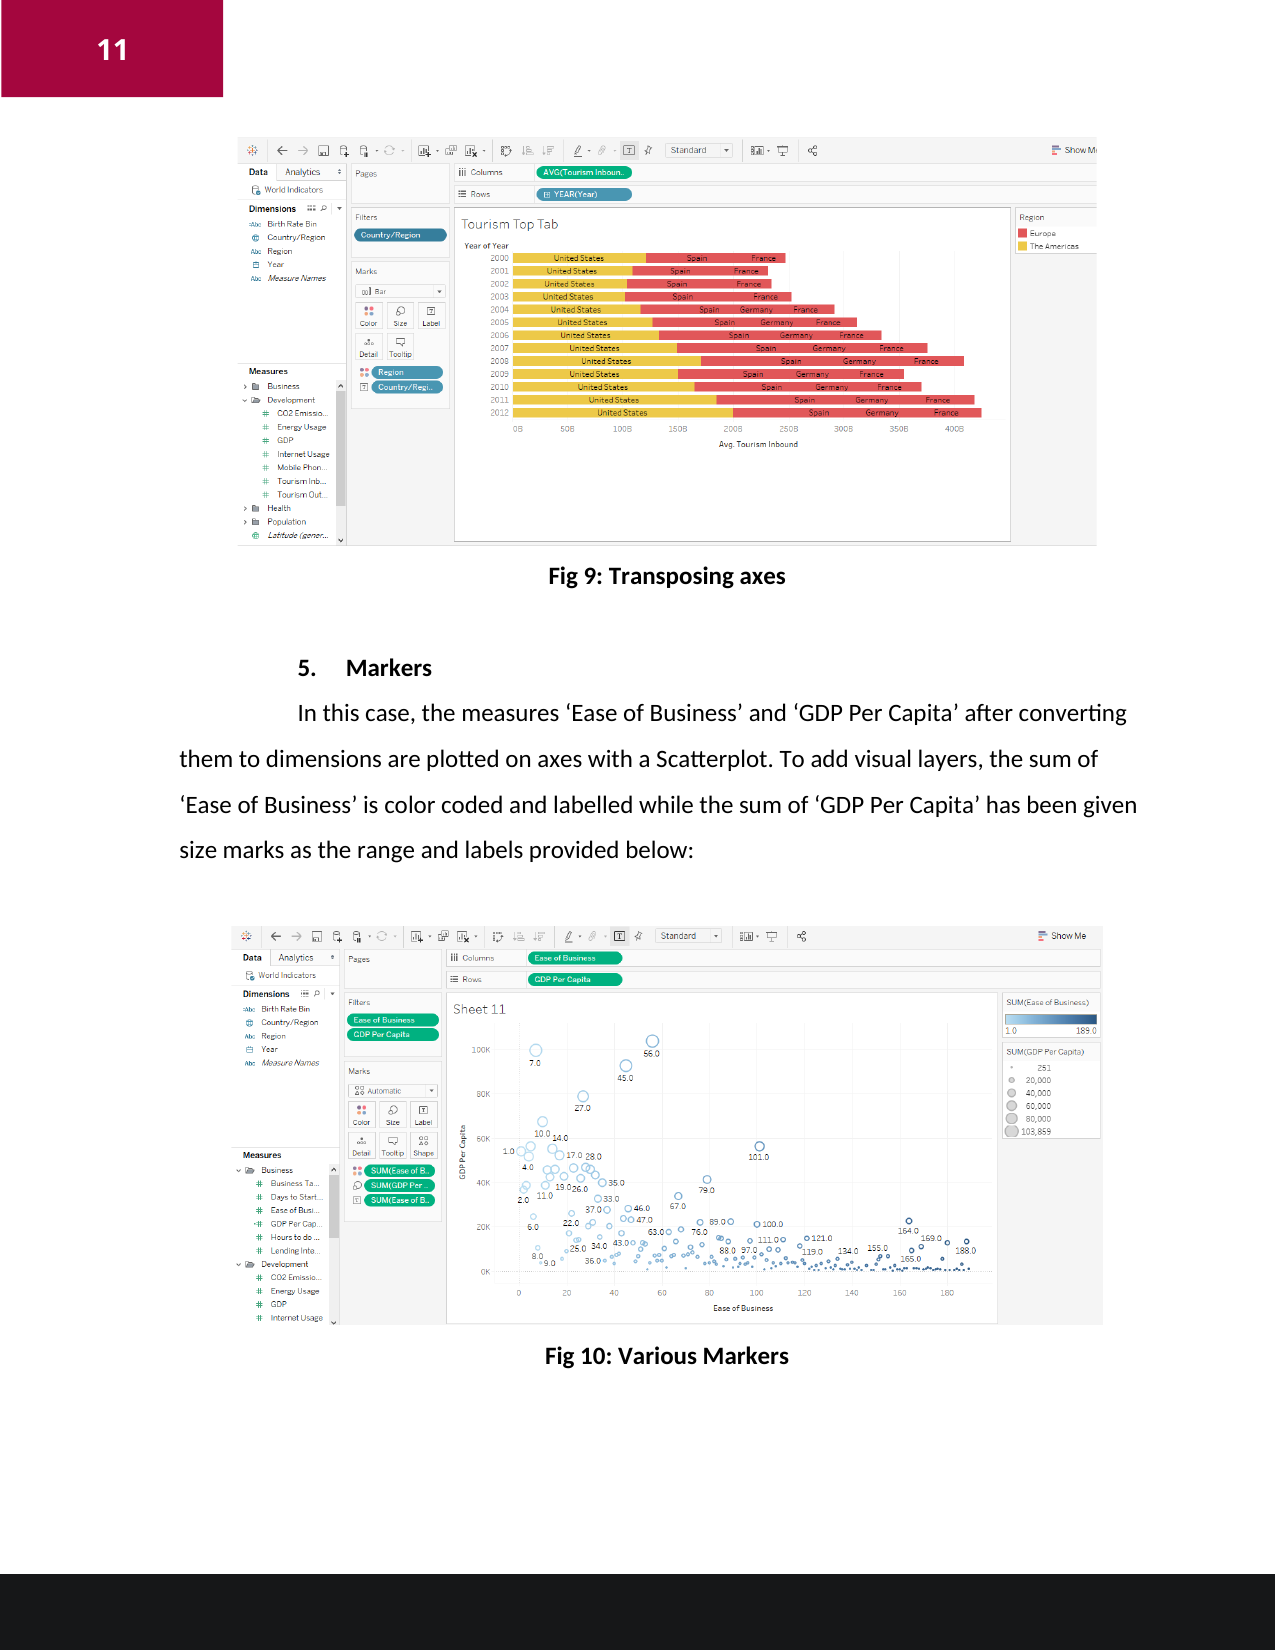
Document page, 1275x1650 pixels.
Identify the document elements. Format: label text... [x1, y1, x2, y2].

text In this case, the measures ‘Ease of Business’ and ‘GDP Per Capita’ after converting them to dimensions are plotted on axes with a Scatterplot. To add visual layers, the sum of ‘Ease of Business’ is color coded and labelled while the sum of ‘GDP Per Capita’ has been given size marks as the range and labels provided below: [179, 697, 1155, 865]
picture [237, 137, 1097, 546]
list Markers [297, 652, 1155, 682]
text Fig 10: Various Markers [179, 1340, 1155, 1371]
picture [231, 926, 1103, 1325]
text Fig 9: Transposing axes [179, 560, 1155, 591]
